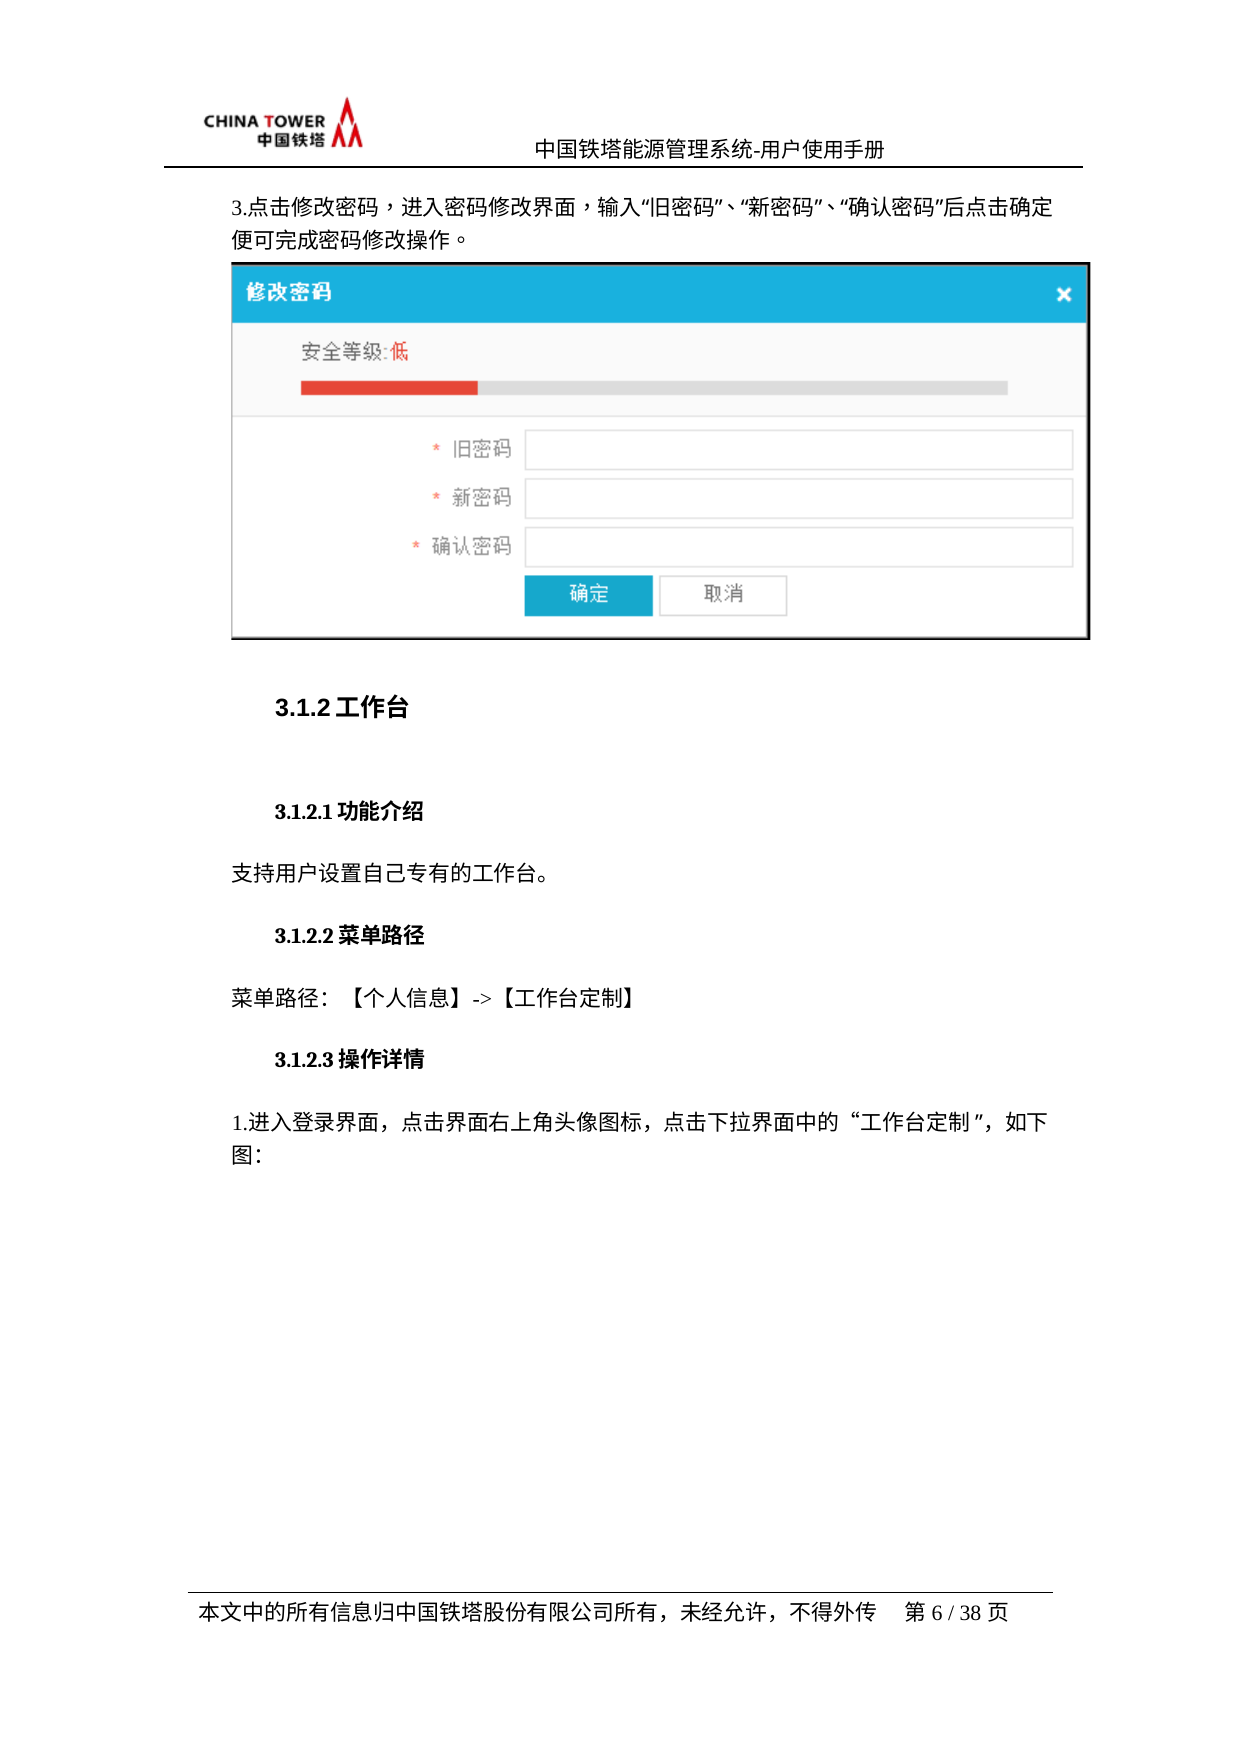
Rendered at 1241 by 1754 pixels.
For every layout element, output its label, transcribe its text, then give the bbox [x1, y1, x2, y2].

subtitle 3.1.2.3操作详情 [231, 1042, 1053, 1074]
text 菜单路径：【个人信息】->【工作台定制】 [231, 980, 1053, 1013]
list 点击修改密码，进入密码修改界面，输入“旧密码”、“新密码”、“确认密码”后点击确定便可完成密码修改操作。 [231, 191, 1053, 256]
picture [231, 262, 1091, 640]
text 1.进入登录界面，点击界面右上角头像图标，点击下拉界面中的“工作台定制 ”，如下图： [231, 1104, 1053, 1169]
subtitle 3.1.2.1功能介绍 [231, 793, 1053, 826]
text 支持用户设置自己专有的工作台。 [187, 856, 1053, 888]
subtitle 3.1.2.2菜单路径 [231, 917, 1053, 950]
subtitle 3.1.2工作台 [231, 673, 1053, 738]
picture [187, 88, 382, 158]
